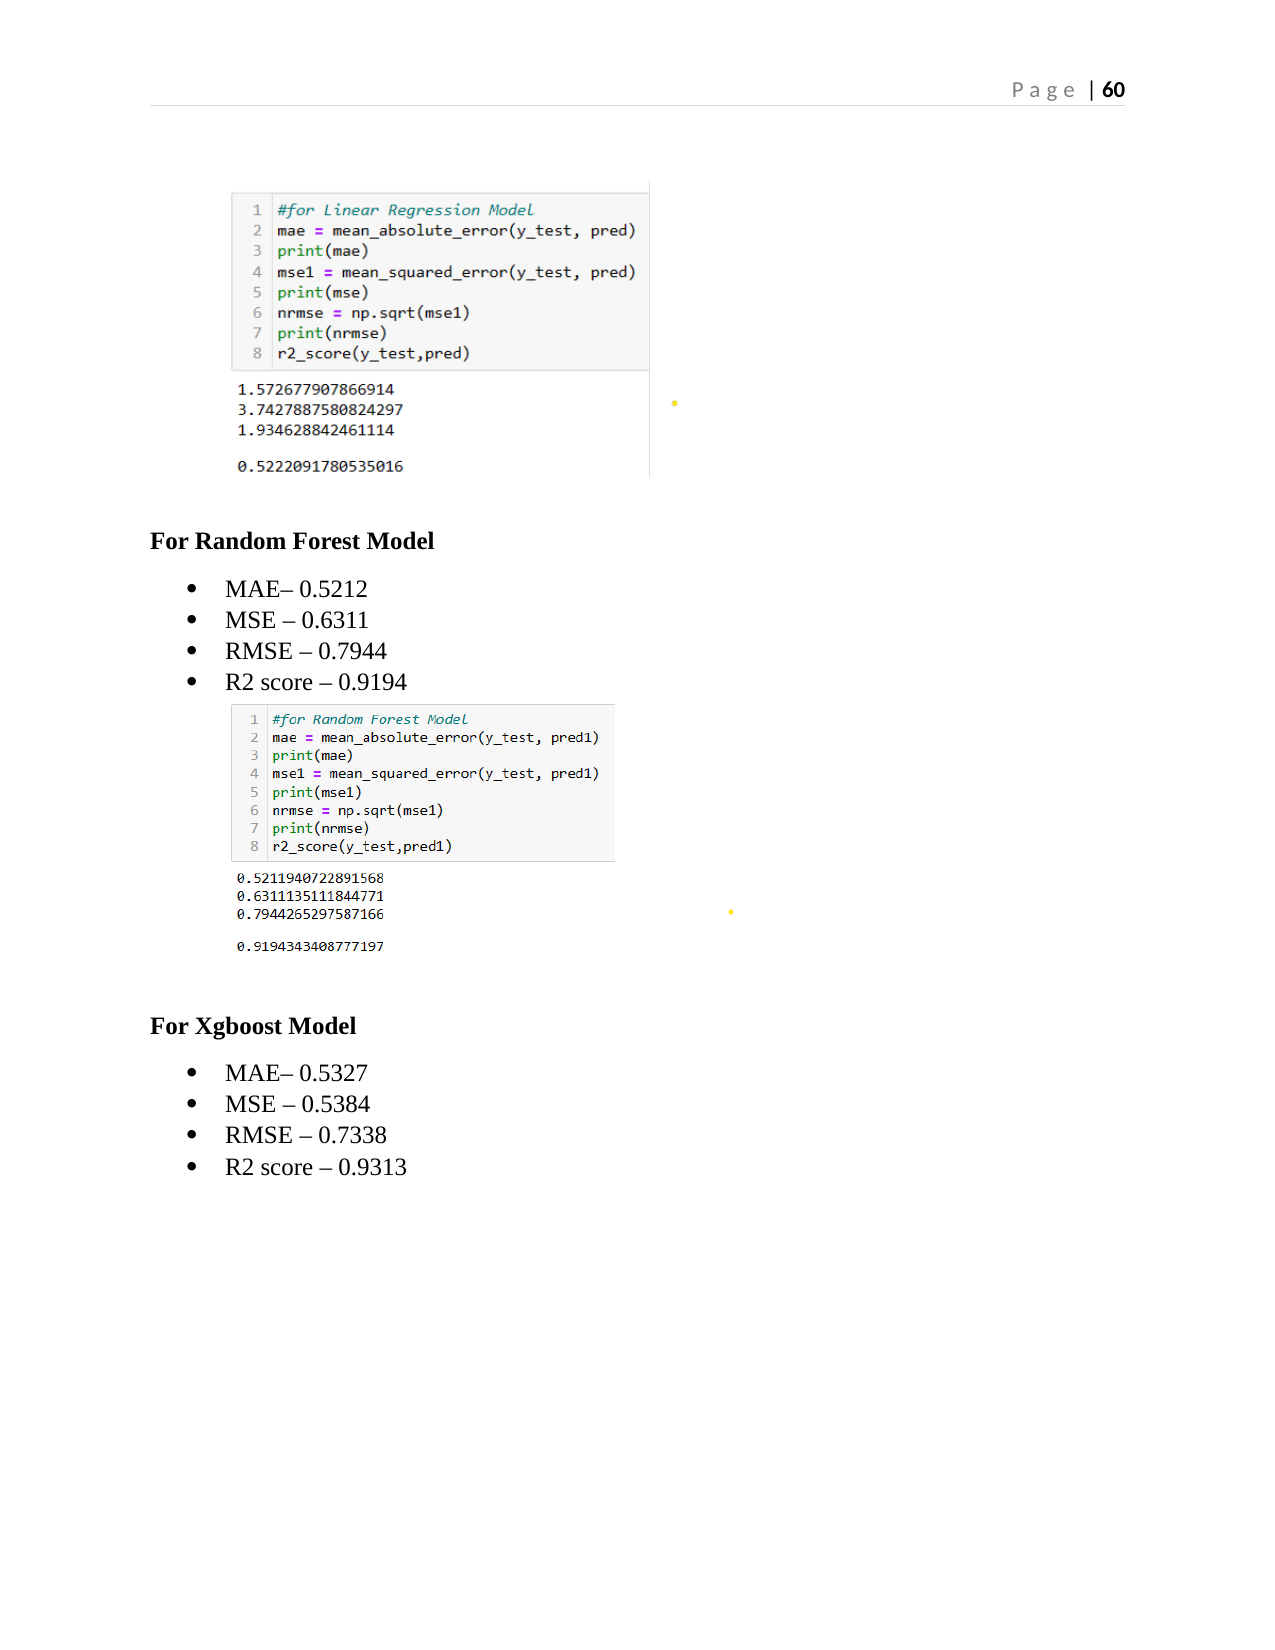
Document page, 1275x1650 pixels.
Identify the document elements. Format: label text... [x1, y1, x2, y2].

list MSE – 0.6311 [187, 605, 1125, 634]
picture [225, 181, 679, 477]
list RMSE – 0.7944 [187, 636, 1125, 665]
list MAE– 0.5327 [187, 1058, 1125, 1087]
list R2 score – 0.9194 [187, 667, 1125, 696]
list MSE – 0.5384 [187, 1089, 1125, 1118]
text For Random Forest Model [150, 526, 1125, 555]
list RMSE – 0.7338 [187, 1121, 1125, 1149]
picture [225, 698, 734, 961]
list R2 score – 0.9313 [187, 1152, 1125, 1180]
list MAE– 0.5212 [187, 574, 1125, 603]
text For Xgboost Model [150, 1011, 1125, 1039]
